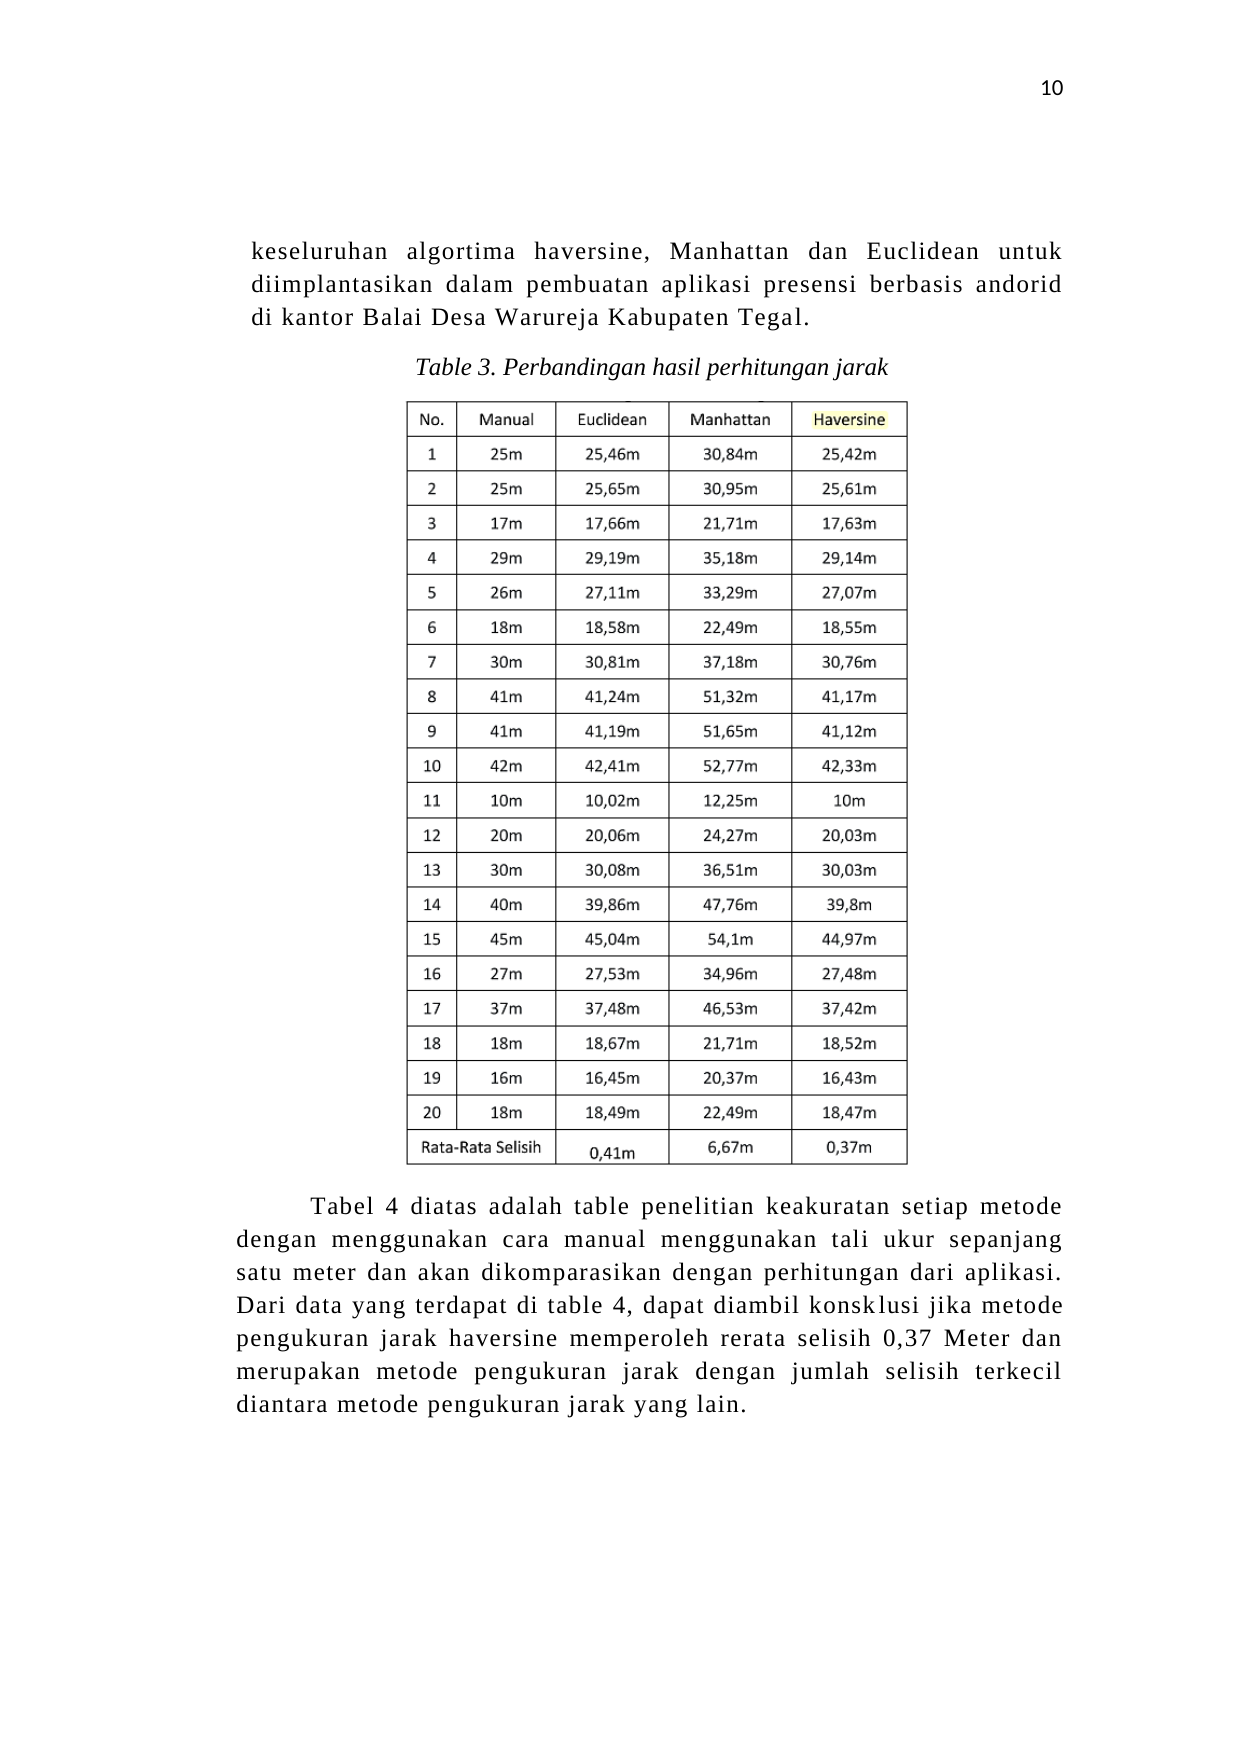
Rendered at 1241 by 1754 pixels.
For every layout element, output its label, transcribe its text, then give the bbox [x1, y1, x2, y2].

picture [398, 401, 926, 1170]
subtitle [251, 236, 1063, 331]
subtitle Tabel 4 diatas adalah table penelitian keakuratan setiap metode dengan menggunakan cara manual menggunakan tali ukur sepanjang satu meter dan akan dikomparasikan dengan perhitungan dari aplikasi. Dari data yang terdapat di table 4, dapat diambil konsklusi jika metode pengukuran jarak haversine memperoleh rerata selisih 0,37 Meter dan merupakan metode pengukuran jarak dengan jumlah selisih terkecil diantara metode pengukuran jarak yang lain. [236, 1191, 1063, 1418]
